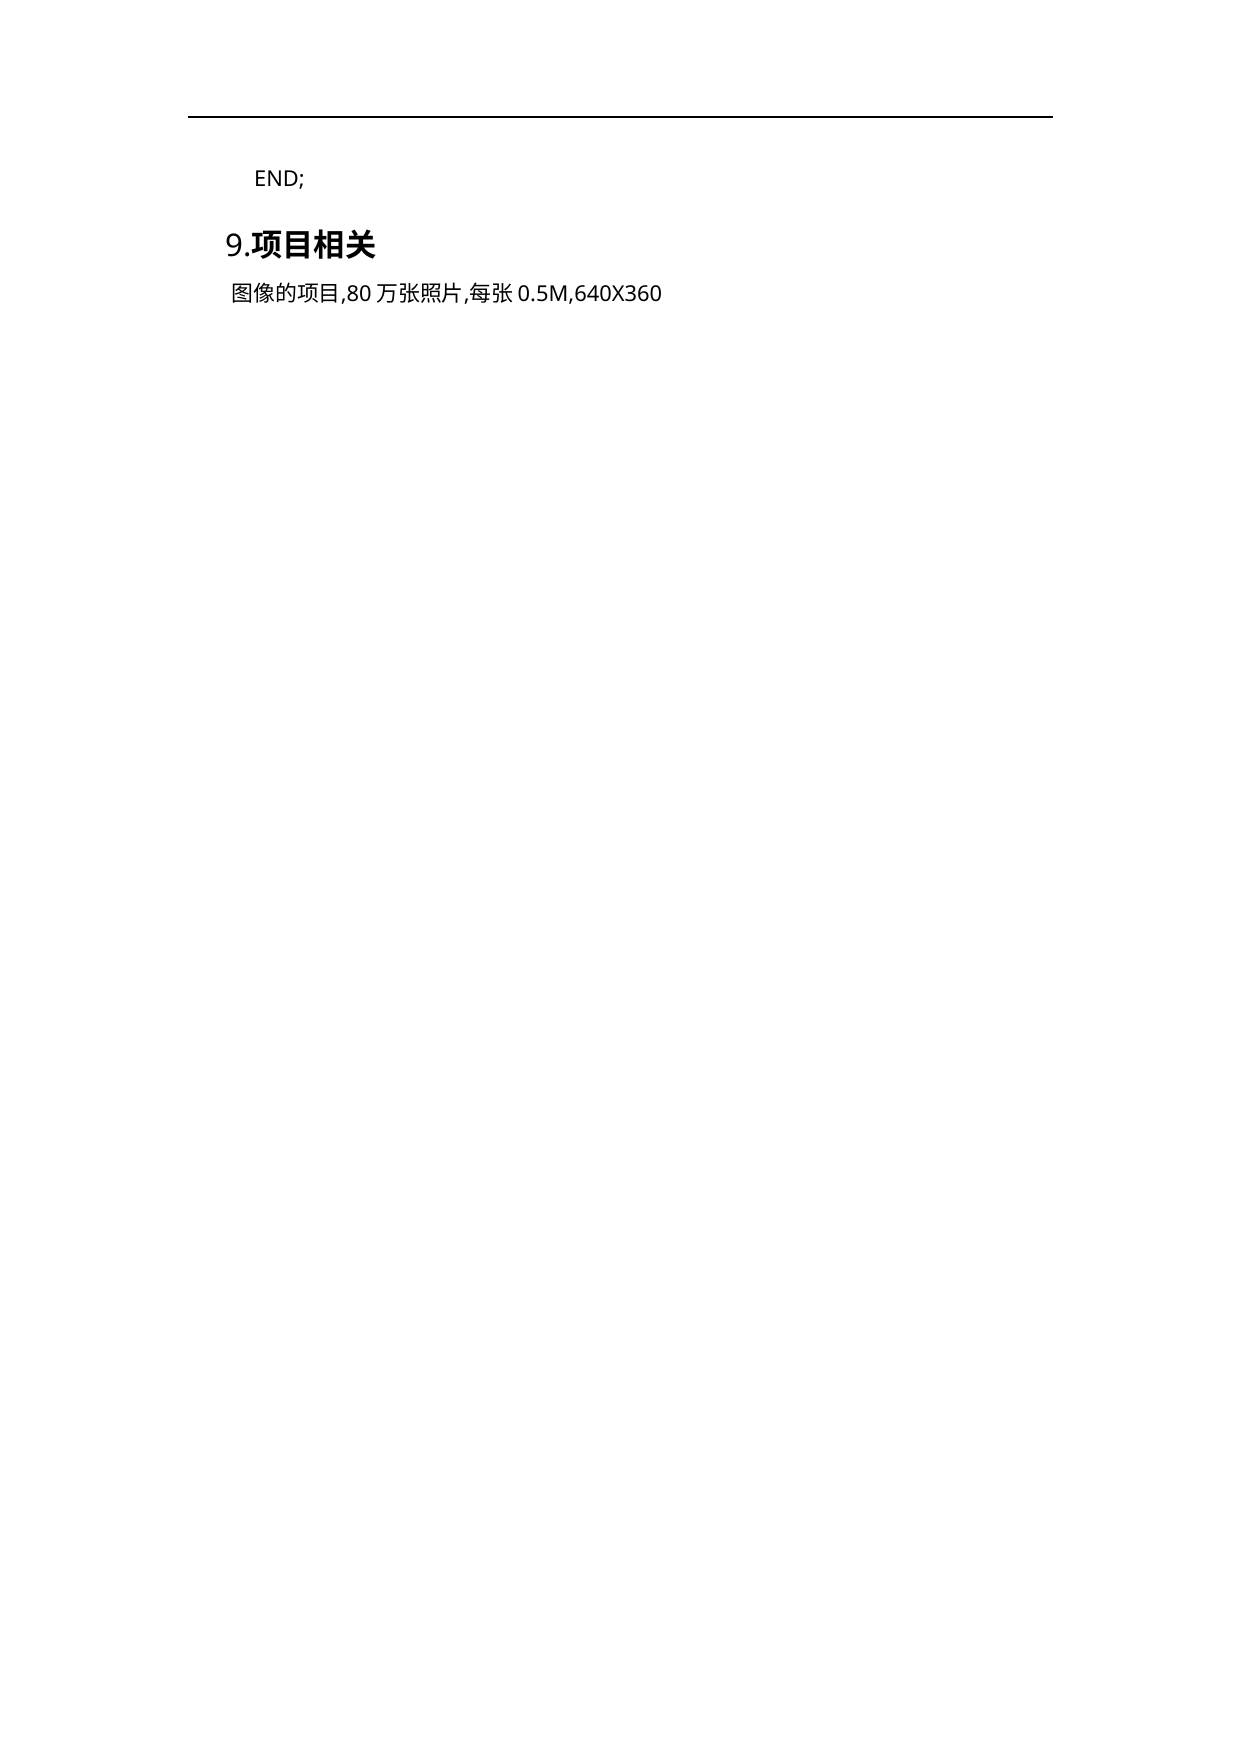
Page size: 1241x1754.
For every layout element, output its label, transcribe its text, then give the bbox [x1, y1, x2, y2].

text END; [187, 162, 1053, 194]
text 图像的项目,80万张照片,每张0.5M,640X360 [187, 276, 1053, 308]
subtitle 项目相关 [225, 211, 1053, 276]
